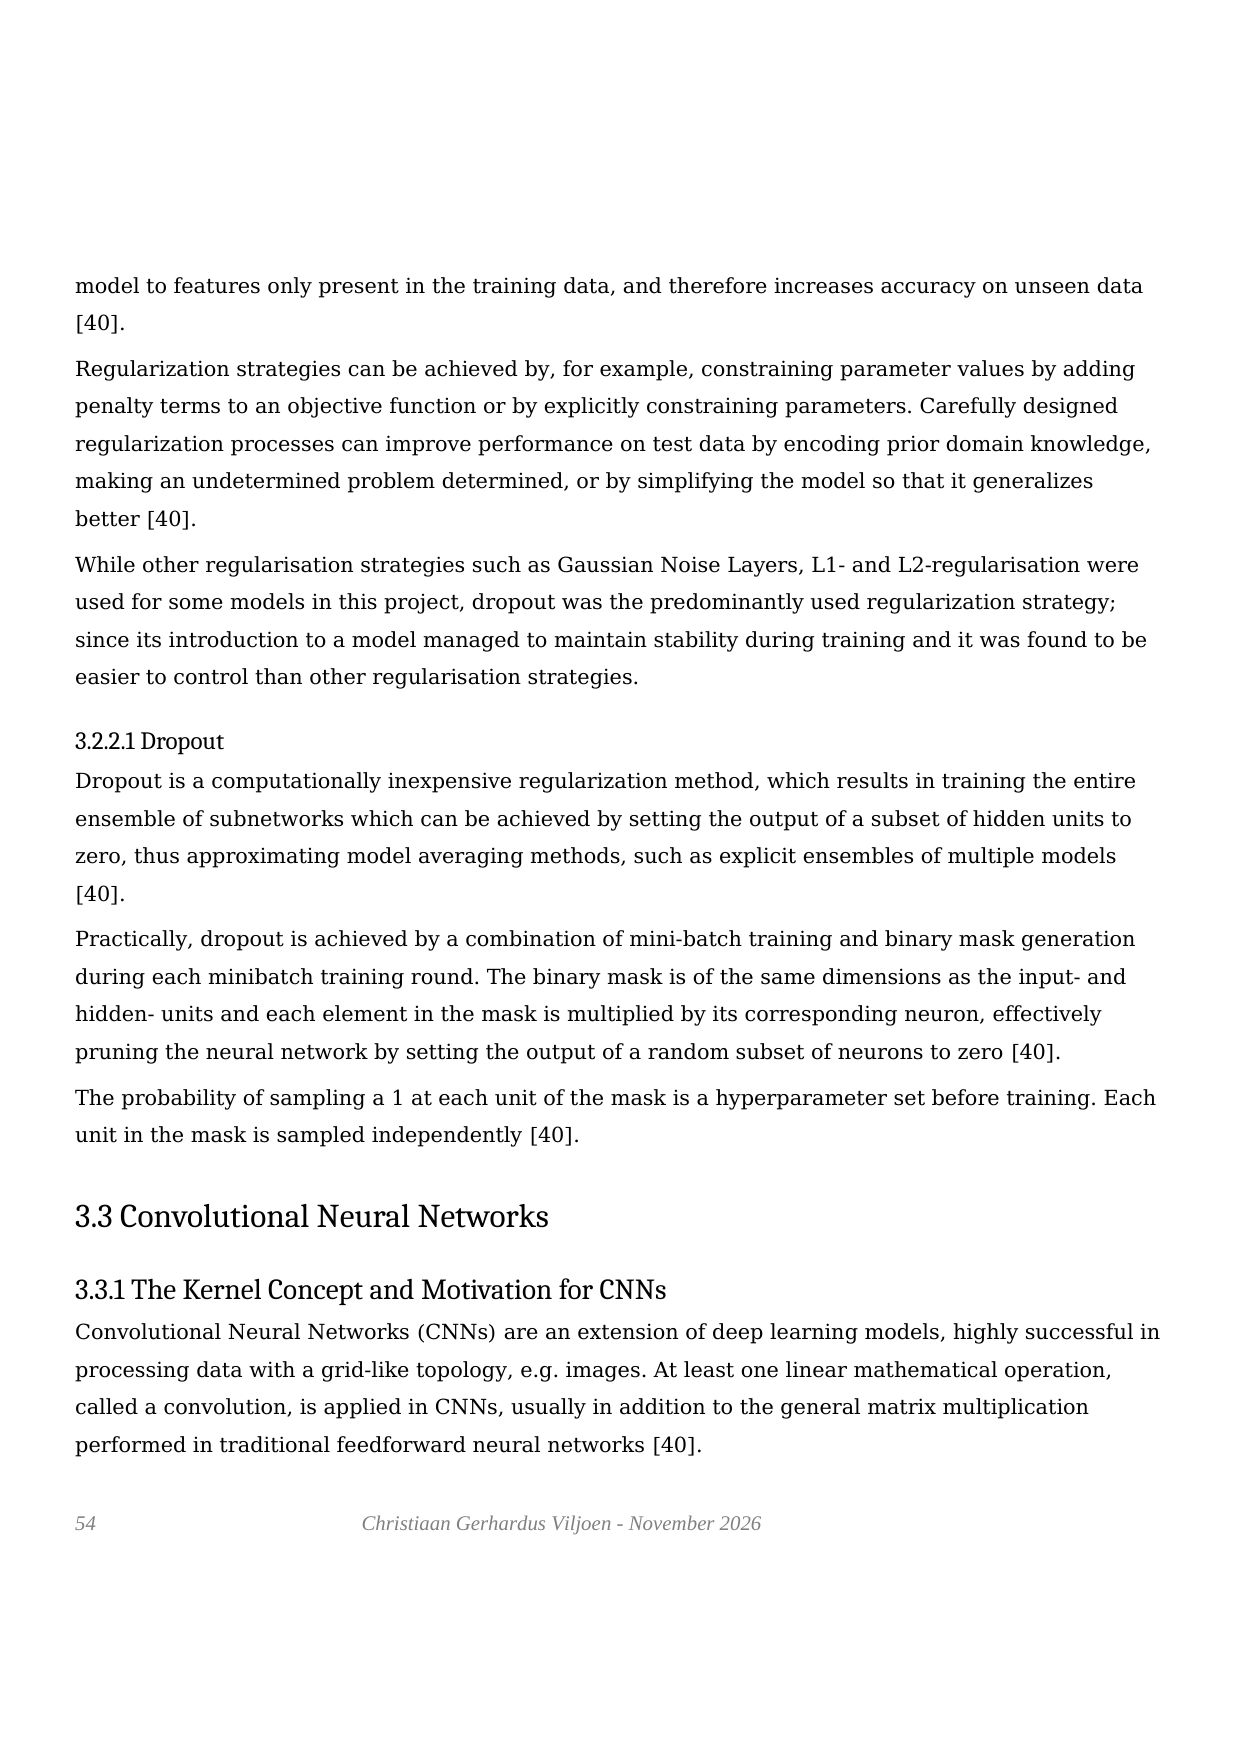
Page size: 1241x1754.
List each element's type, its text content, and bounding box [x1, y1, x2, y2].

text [75, 272, 1165, 335]
subtitle Dropout [75, 727, 1165, 755]
text Practically, dropout is achieved by a combination of mini-batch training and binary mask generation during each minibatch training round. The binary mask is of the same dimensions as the input- and hidden- units and each element in the mask is multiplied by its corresponding neuron, effectively pruning the neural network by setting the output of a random subset of neurons to zero . [75, 926, 1165, 1064]
text Convolutional Neural Networks (CNNs) are an extension of deep learning models, highly successful in processing data with a grid-like topology, e.g. images. At least one linear mathematical operation, called a convolution, is applied in CNNs, usually in addition to the general matrix multiplication performed in traditional feedforward neural networks . [75, 1319, 1165, 1456]
text Dropout is a computationally inexpensive regularization method, which results in training the entire ensemble of subnetworks which can be achieved by setting the output of a subset of hidden units to zero, thus approximating model averaging methods, such as explicit ensembles of multiple models . [75, 768, 1165, 905]
subtitle The Kernel Concept and Motivation for CNNs [75, 1273, 1165, 1306]
text The probability of sampling a 1 at each unit of the mask is a hyperparameter set before training. Each unit in the mask is sampled independently . [75, 1084, 1165, 1147]
subtitle Convolutional Neural Networks [75, 1197, 1165, 1235]
text While other regularisation strategies such as Gaussian Noise Layers, L1- and L2-regularisation were used for some models in this project, dropout was the predominantly used regularization strategy; since its introduction to a model managed to maintain stability during training and it was found to be easier to control than other regularisation strategies. [75, 552, 1165, 689]
text Regularization strategies can be achieved by, for example, constraining parameter values by adding penalty terms to an objective function or by explicitly constraining parameters. Carefully designed regularization processes can improve performance on test data by encoding prior domain knowledge, making an undetermined problem determined, or by simplifying the model so that it generalizes better . [75, 356, 1165, 531]
